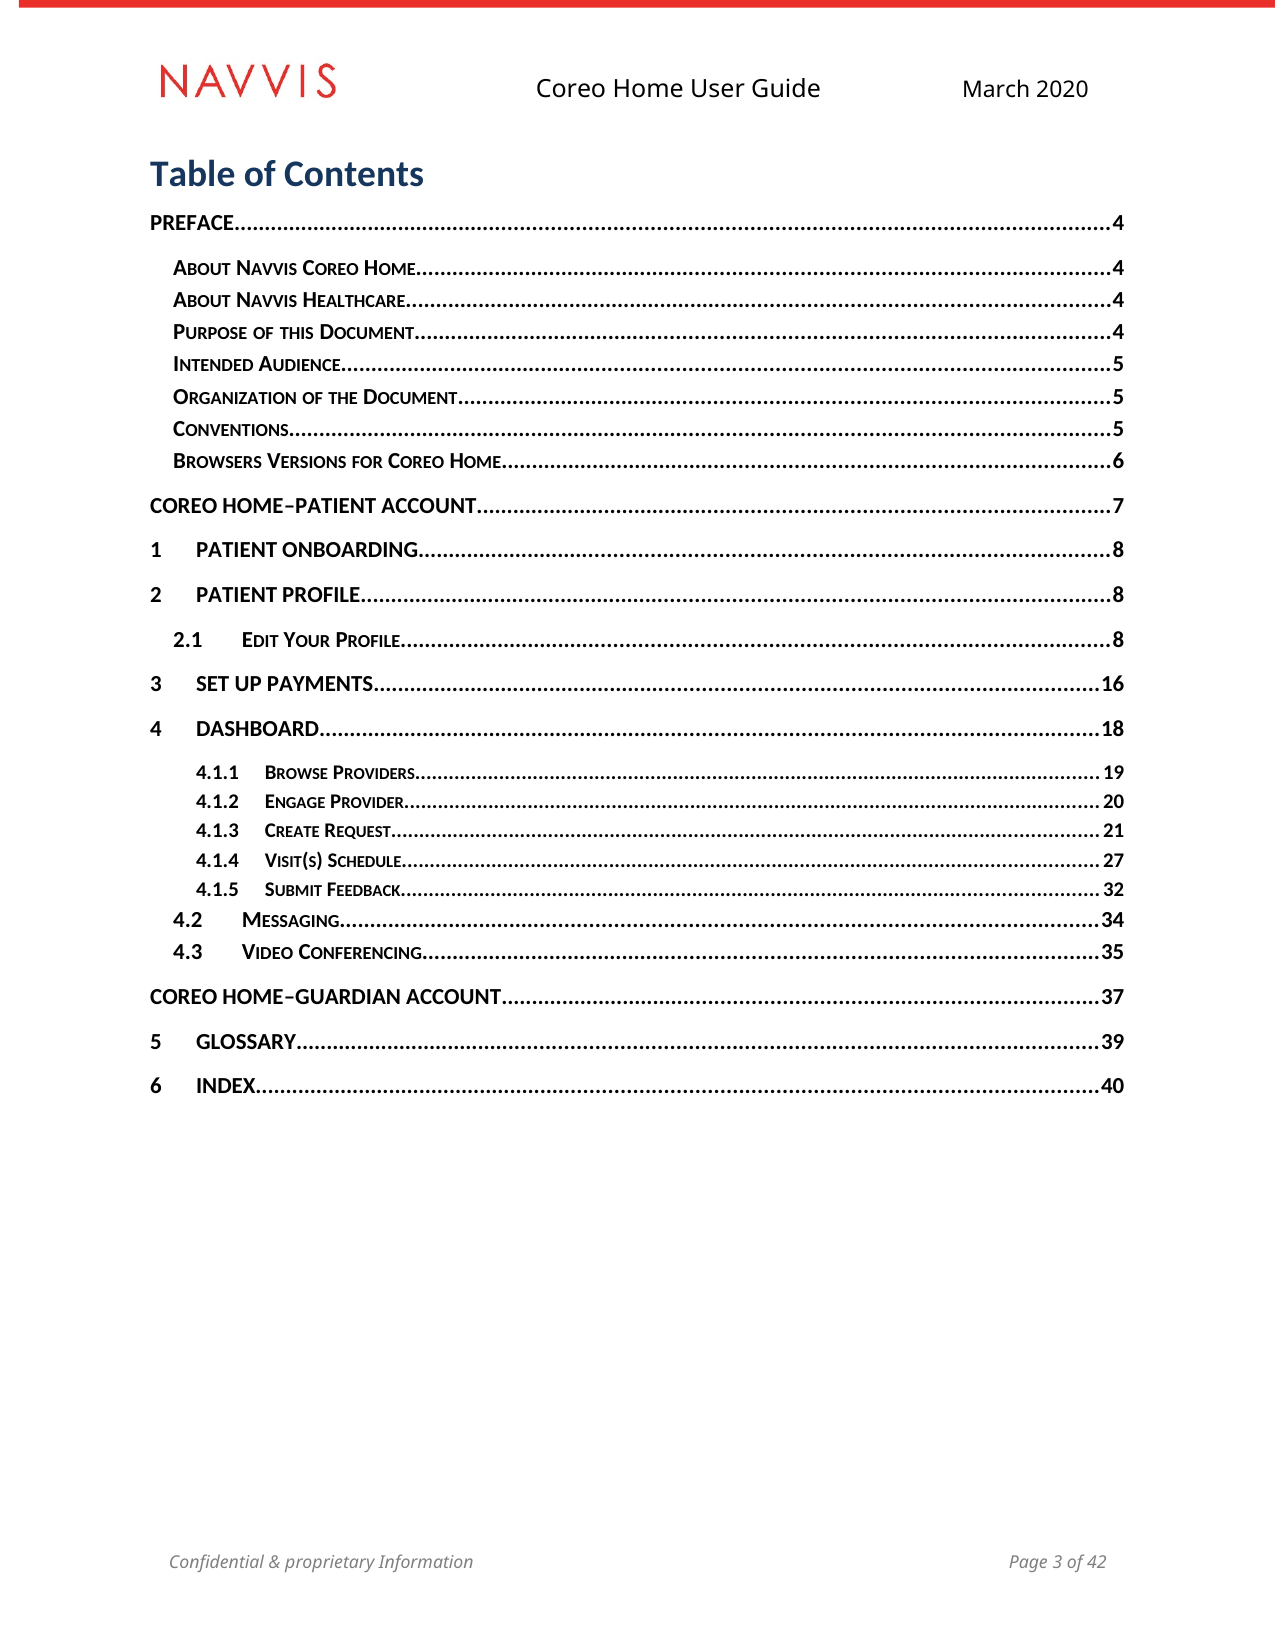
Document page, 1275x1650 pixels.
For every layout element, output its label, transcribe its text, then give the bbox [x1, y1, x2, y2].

text 4.3 Video Conferencing 35 [173, 937, 1125, 966]
text 2.1 Edit Your Profile 8 [173, 625, 1125, 653]
text 3 Set up Payments 16 [150, 669, 1125, 698]
text 6 Index 40 [150, 1072, 1125, 1099]
text Browsers Versions for Coreo Home 6 [173, 446, 1125, 474]
text 2 Patient Profile 8 [150, 580, 1125, 608]
text Coreo Home–Patient Account 7 [150, 491, 1125, 519]
text Coreo Home–Guardian Account 37 [150, 982, 1125, 1010]
text About Navvis Healthcare 4 [173, 285, 1125, 313]
text 1 Patient Onboarding 8 [150, 536, 1125, 563]
text 4.1.2 Engage Provider 20 [196, 788, 1125, 814]
text Purpose of this Document 4 [173, 317, 1125, 345]
text Organization of the Document 5 [173, 382, 1125, 410]
text 5 Glossary 39 [150, 1027, 1125, 1055]
text 4.2 Messaging 34 [173, 905, 1125, 933]
text 4.1.1 Browse Providers 19 [196, 759, 1125, 784]
text About Navvis Coreo Home 4 [173, 253, 1125, 281]
text Preface 4 [150, 208, 1125, 236]
text Intended Audience 5 [173, 349, 1125, 378]
text 4.1.5 Submit Feedback 32 [196, 876, 1125, 901]
text 4.1.4 Visit(s) Schedule 27 [196, 847, 1125, 872]
subtitle Table of Contents [150, 150, 1125, 196]
text 4 Dashboard 18 [150, 714, 1125, 742]
picture [150, 57, 346, 105]
text 4.1.3 Create Request 21 [196, 817, 1125, 843]
text Conventions 5 [173, 414, 1125, 442]
